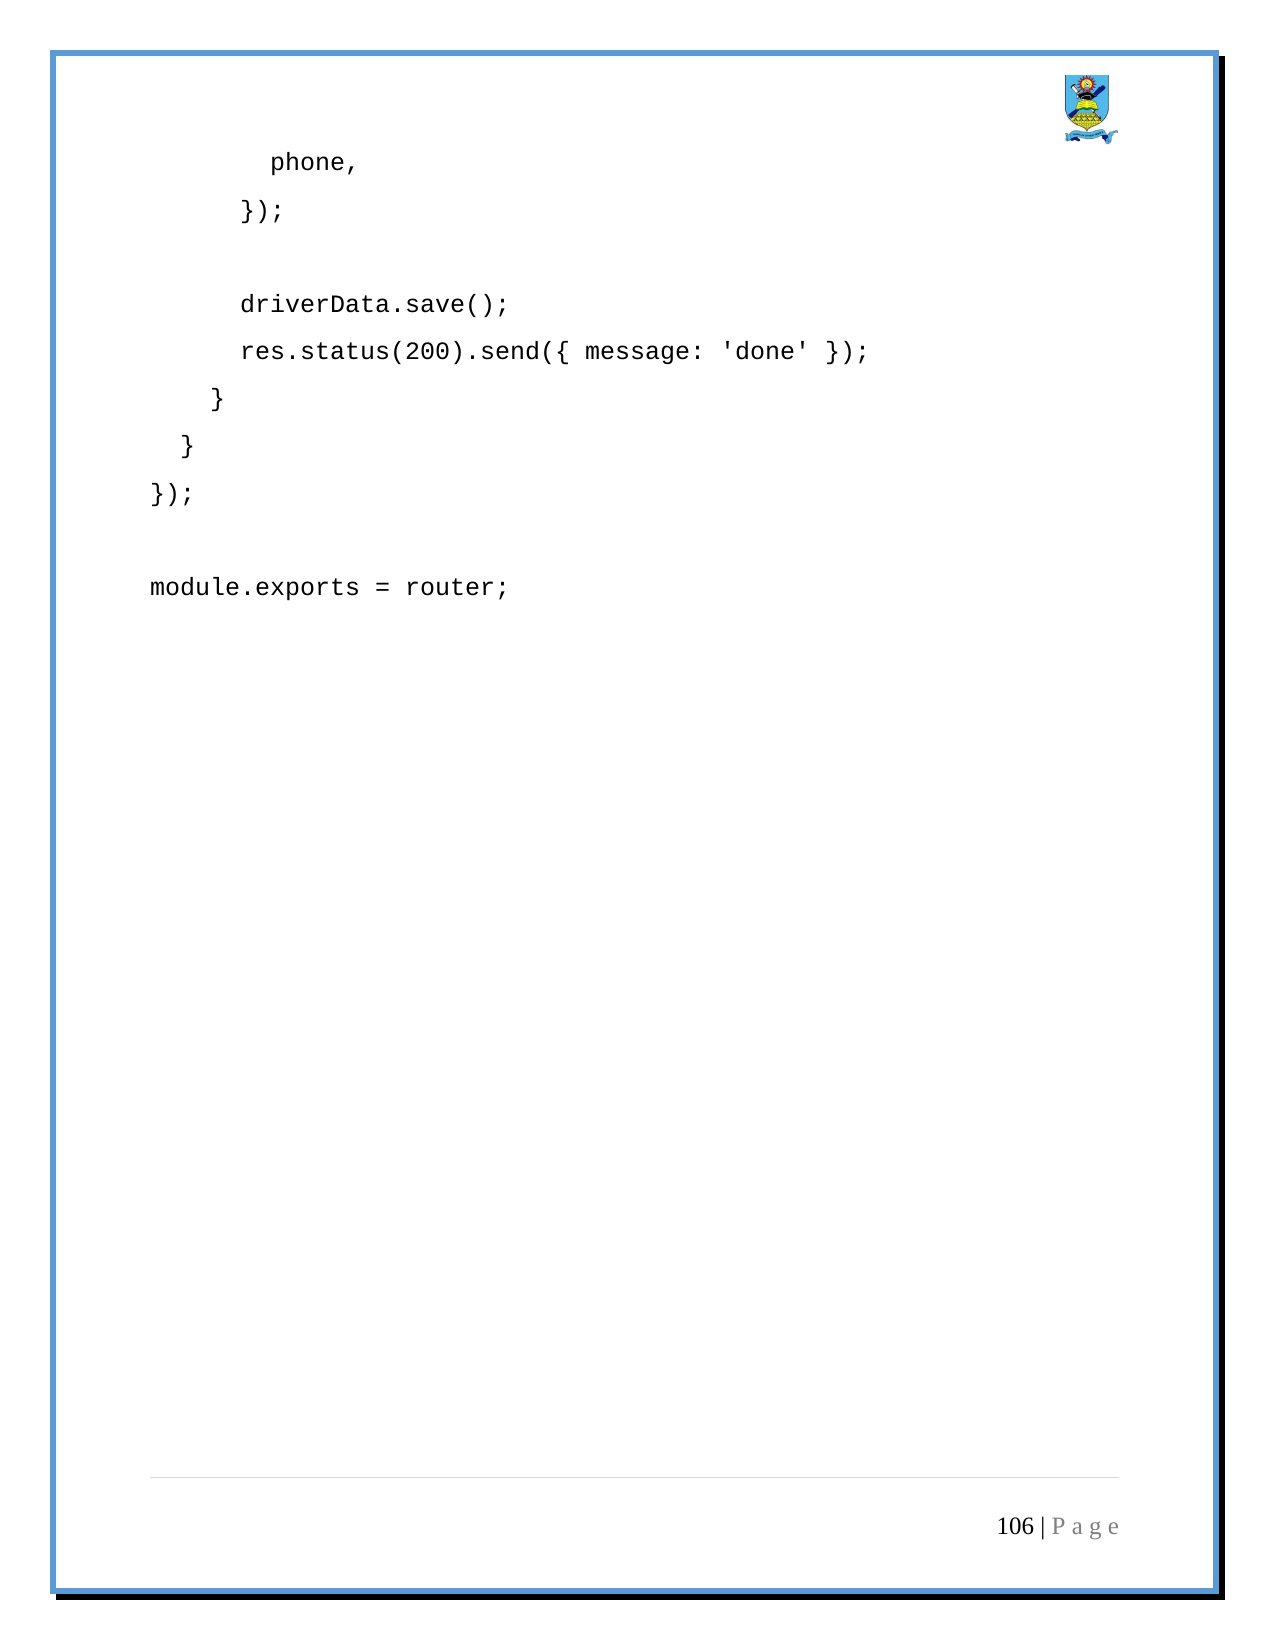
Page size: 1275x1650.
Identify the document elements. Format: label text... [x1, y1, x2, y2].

text }); [150, 480, 1119, 509]
text res.status(200).send({ message: 'done' }); [150, 339, 1119, 367]
text module.exports = router; [150, 575, 1119, 603]
text } [150, 433, 1119, 461]
text }); [150, 197, 1119, 226]
text driverData.save(); [150, 292, 1119, 320]
picture [1056, 75, 1119, 145]
text } [150, 386, 1119, 414]
text phone, [150, 150, 1119, 178]
